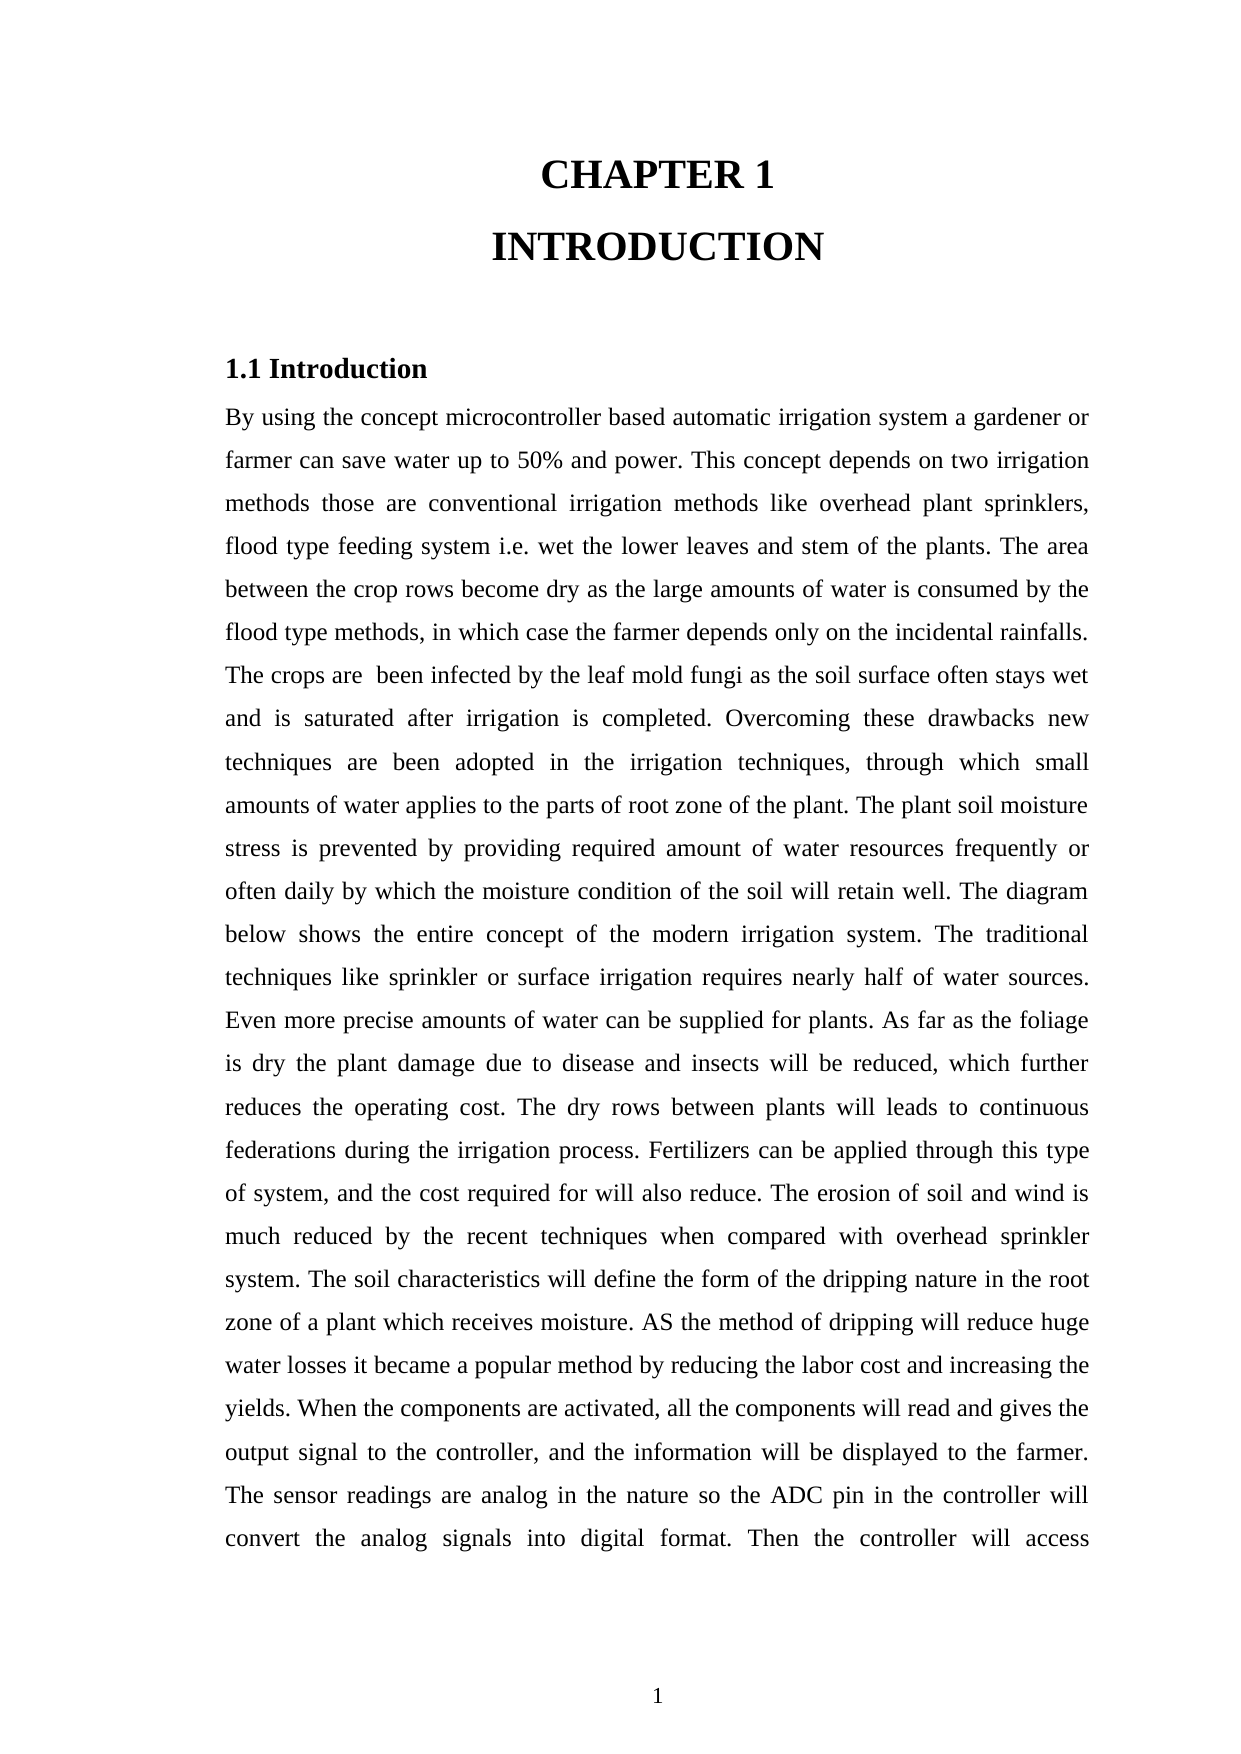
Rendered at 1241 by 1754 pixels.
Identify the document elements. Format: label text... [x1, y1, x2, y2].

subtitle 1.1 Introduction [225, 351, 1090, 385]
subtitle Chapter 1 [225, 150, 1090, 198]
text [225, 402, 1090, 1552]
subtitle INTRODUCTION [225, 222, 1090, 270]
